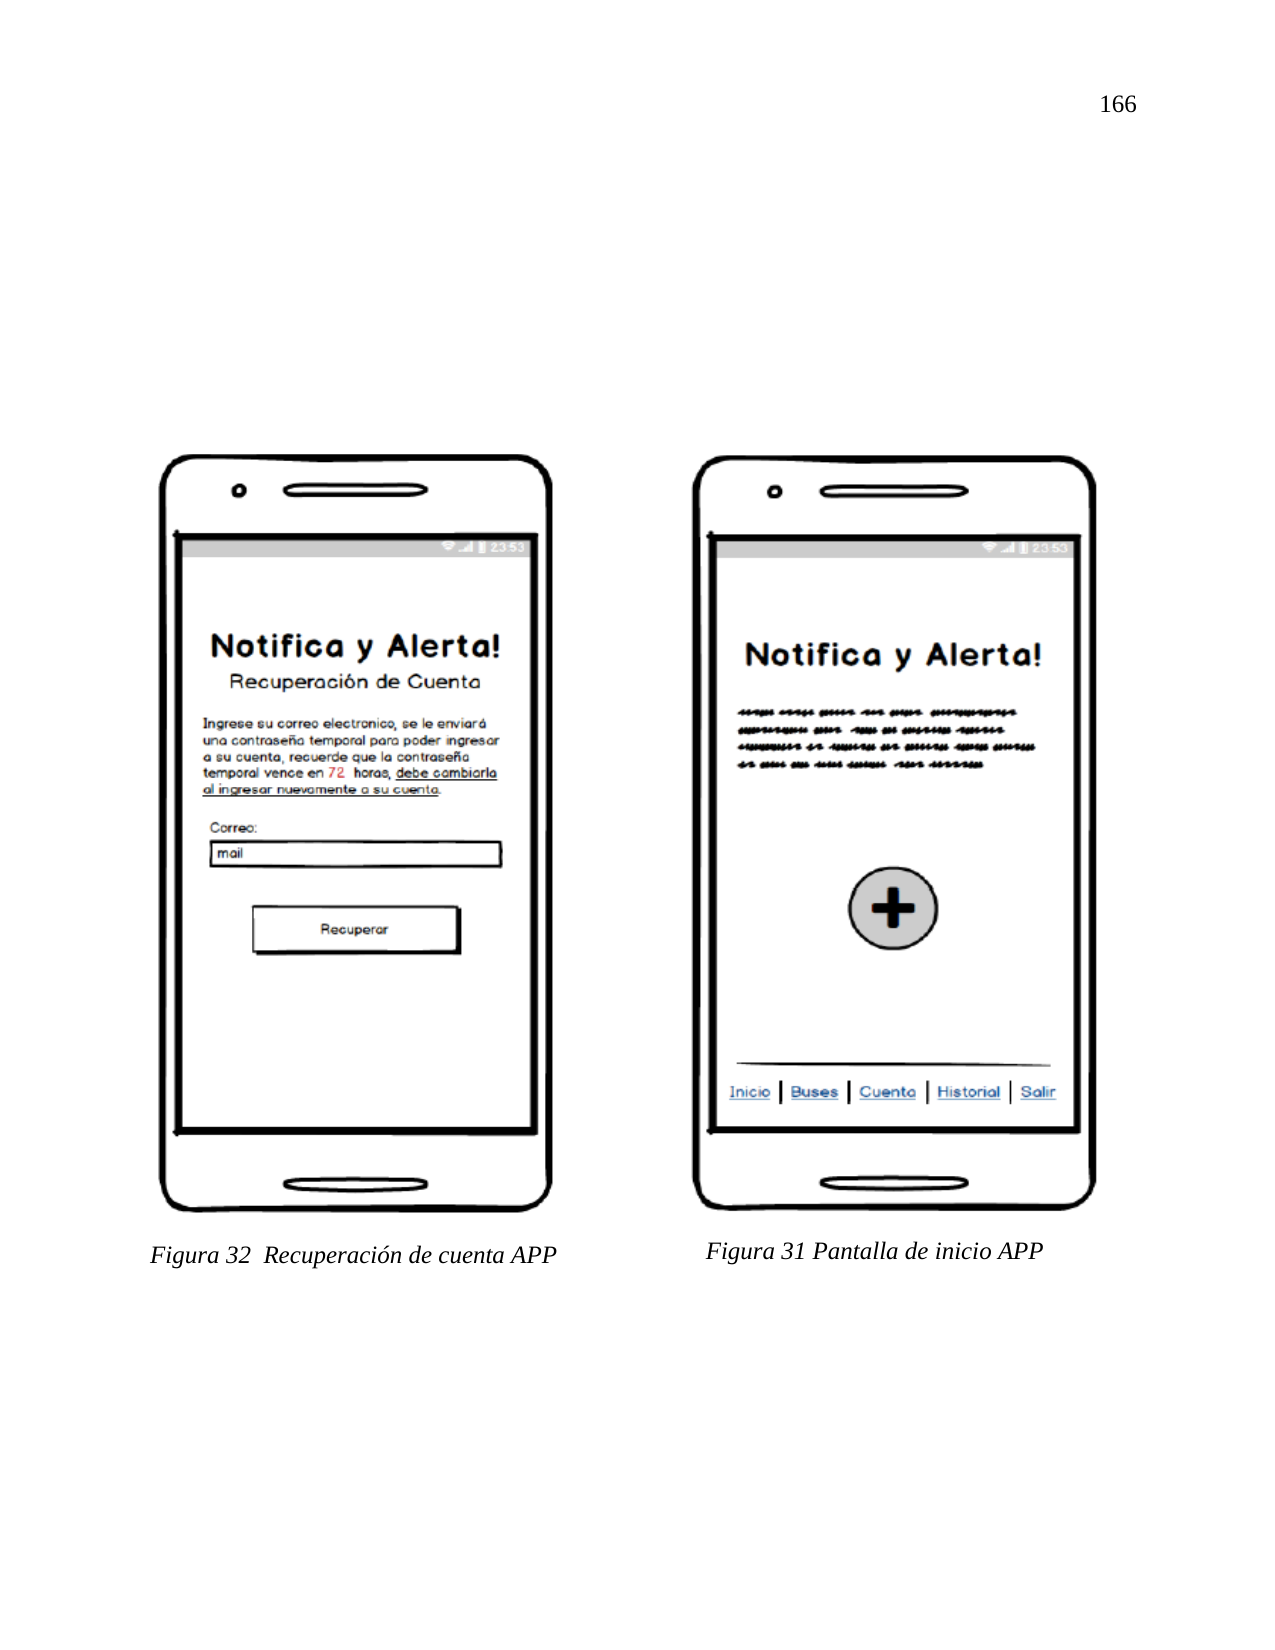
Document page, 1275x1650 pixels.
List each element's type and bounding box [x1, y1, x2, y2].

picture [690, 450, 1104, 1218]
picture [150, 449, 564, 1218]
